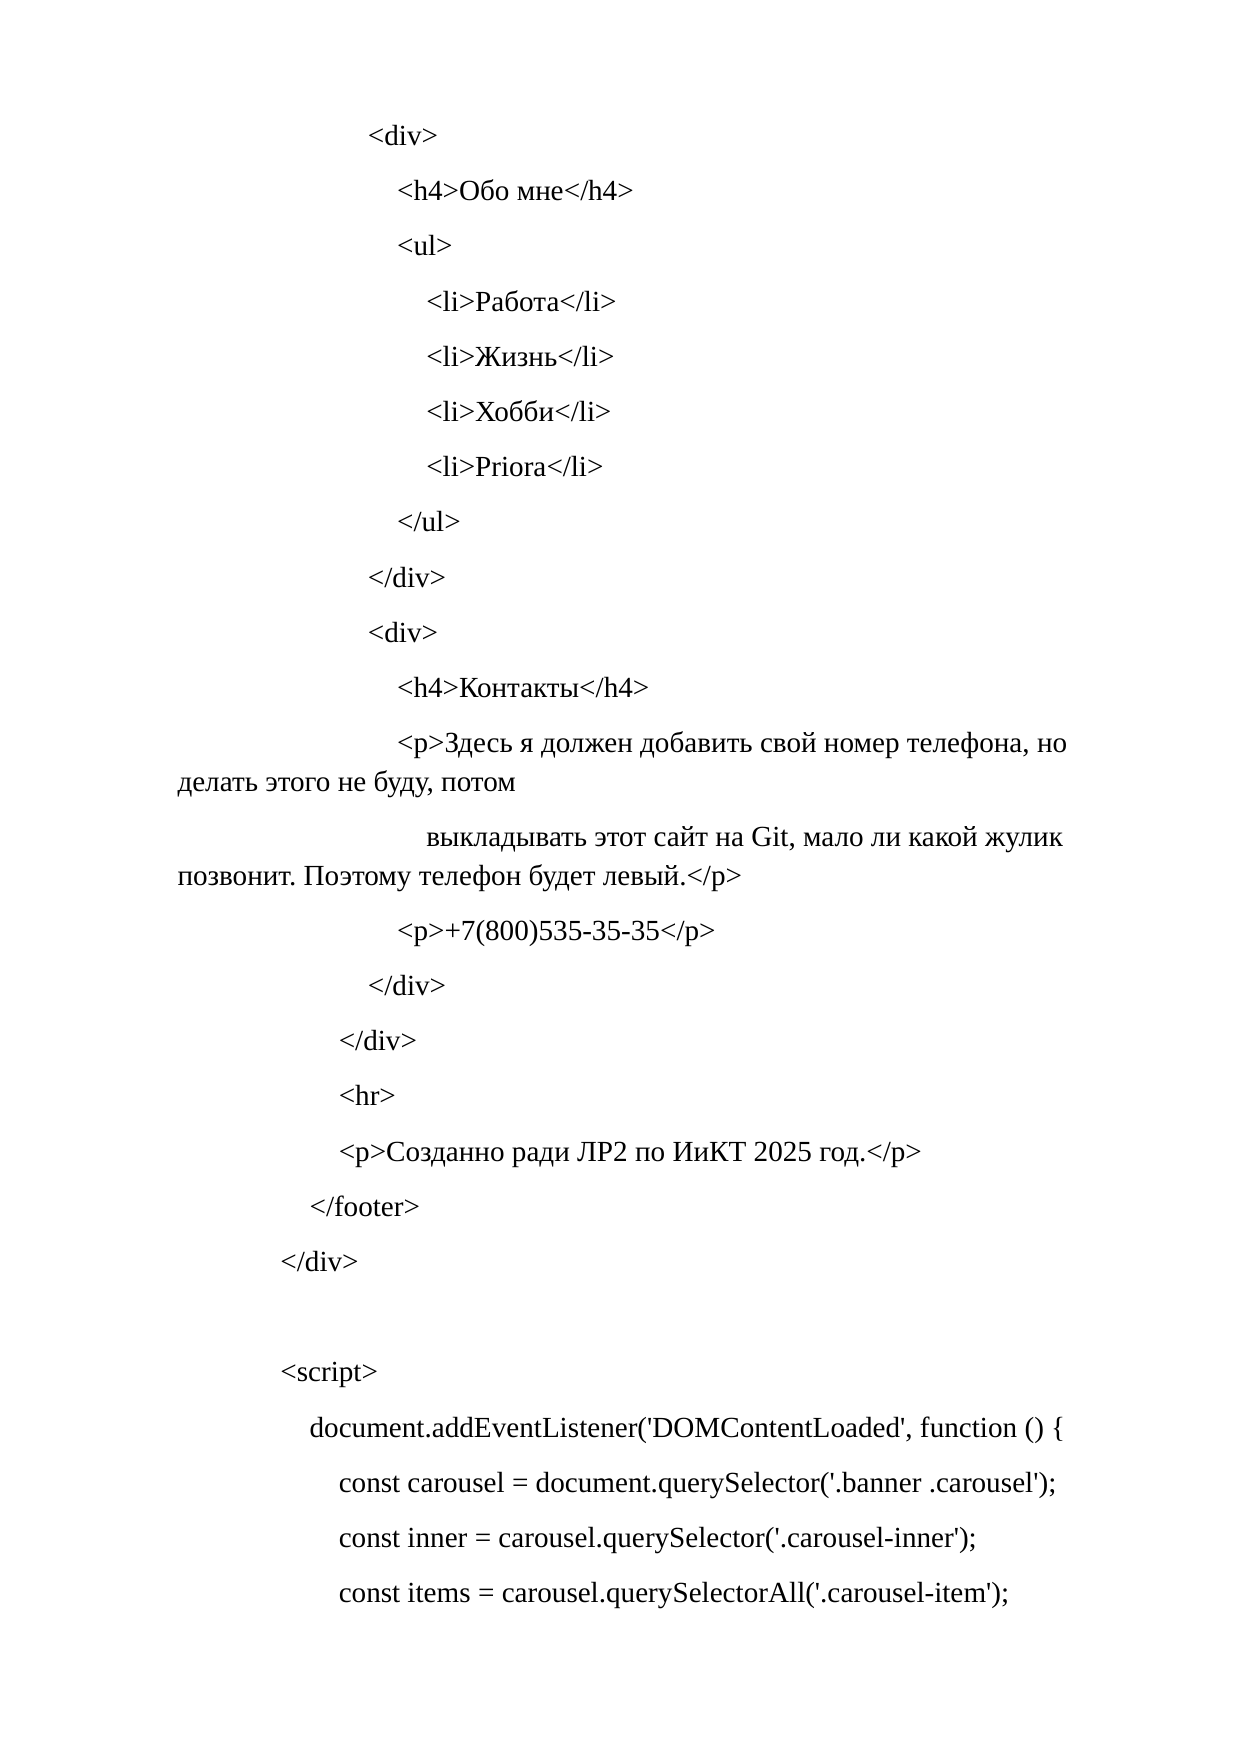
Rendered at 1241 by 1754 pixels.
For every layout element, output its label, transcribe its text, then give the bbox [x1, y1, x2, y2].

text </div> [177, 1244, 1152, 1278]
text const items = carousel.querySelectorAll('.carousel-item'); [177, 1575, 1152, 1609]
text <div> [177, 615, 1152, 648]
text <li>Жизнь</li> [177, 339, 1152, 372]
text <p>+7(800)535-35-35</p> [177, 913, 1152, 946]
text const carousel = document.querySelector('.banner .carousel'); [177, 1465, 1152, 1498]
text </div> [177, 1023, 1152, 1057]
text <script> [177, 1354, 1152, 1388]
text document.addEventListener('DOMContentLoaded', function () { [177, 1410, 1152, 1443]
text const inner = carousel.querySelector('.carousel-inner'); [177, 1520, 1152, 1554]
text <p>Здесь я должен добавить свой номер телефона, но делать этого не буду, потом [177, 725, 1152, 797]
text </footer> [177, 1189, 1152, 1222]
text </div> [177, 968, 1152, 1002]
text <ul> [177, 228, 1152, 262]
text выкладывать этот сайт на Git, мало ли какой жулик позвонит. Поэтому телефон будет левый.</p> [177, 819, 1152, 891]
text <li>Priora</li> [177, 449, 1152, 483]
text <li>Работа</li> [177, 284, 1152, 317]
text </div> [177, 560, 1152, 593]
text </ul> [177, 504, 1152, 538]
text <h4>Обо мне</h4> [177, 173, 1152, 207]
text <div> [177, 118, 1152, 152]
text <p>Созданно ради ЛР2 по ИиКТ 2025 год.</p> [177, 1134, 1152, 1167]
text <h4>Контакты</h4> [177, 670, 1152, 704]
text <hr> [177, 1078, 1152, 1112]
text <li>Хобби</li> [177, 394, 1152, 428]
